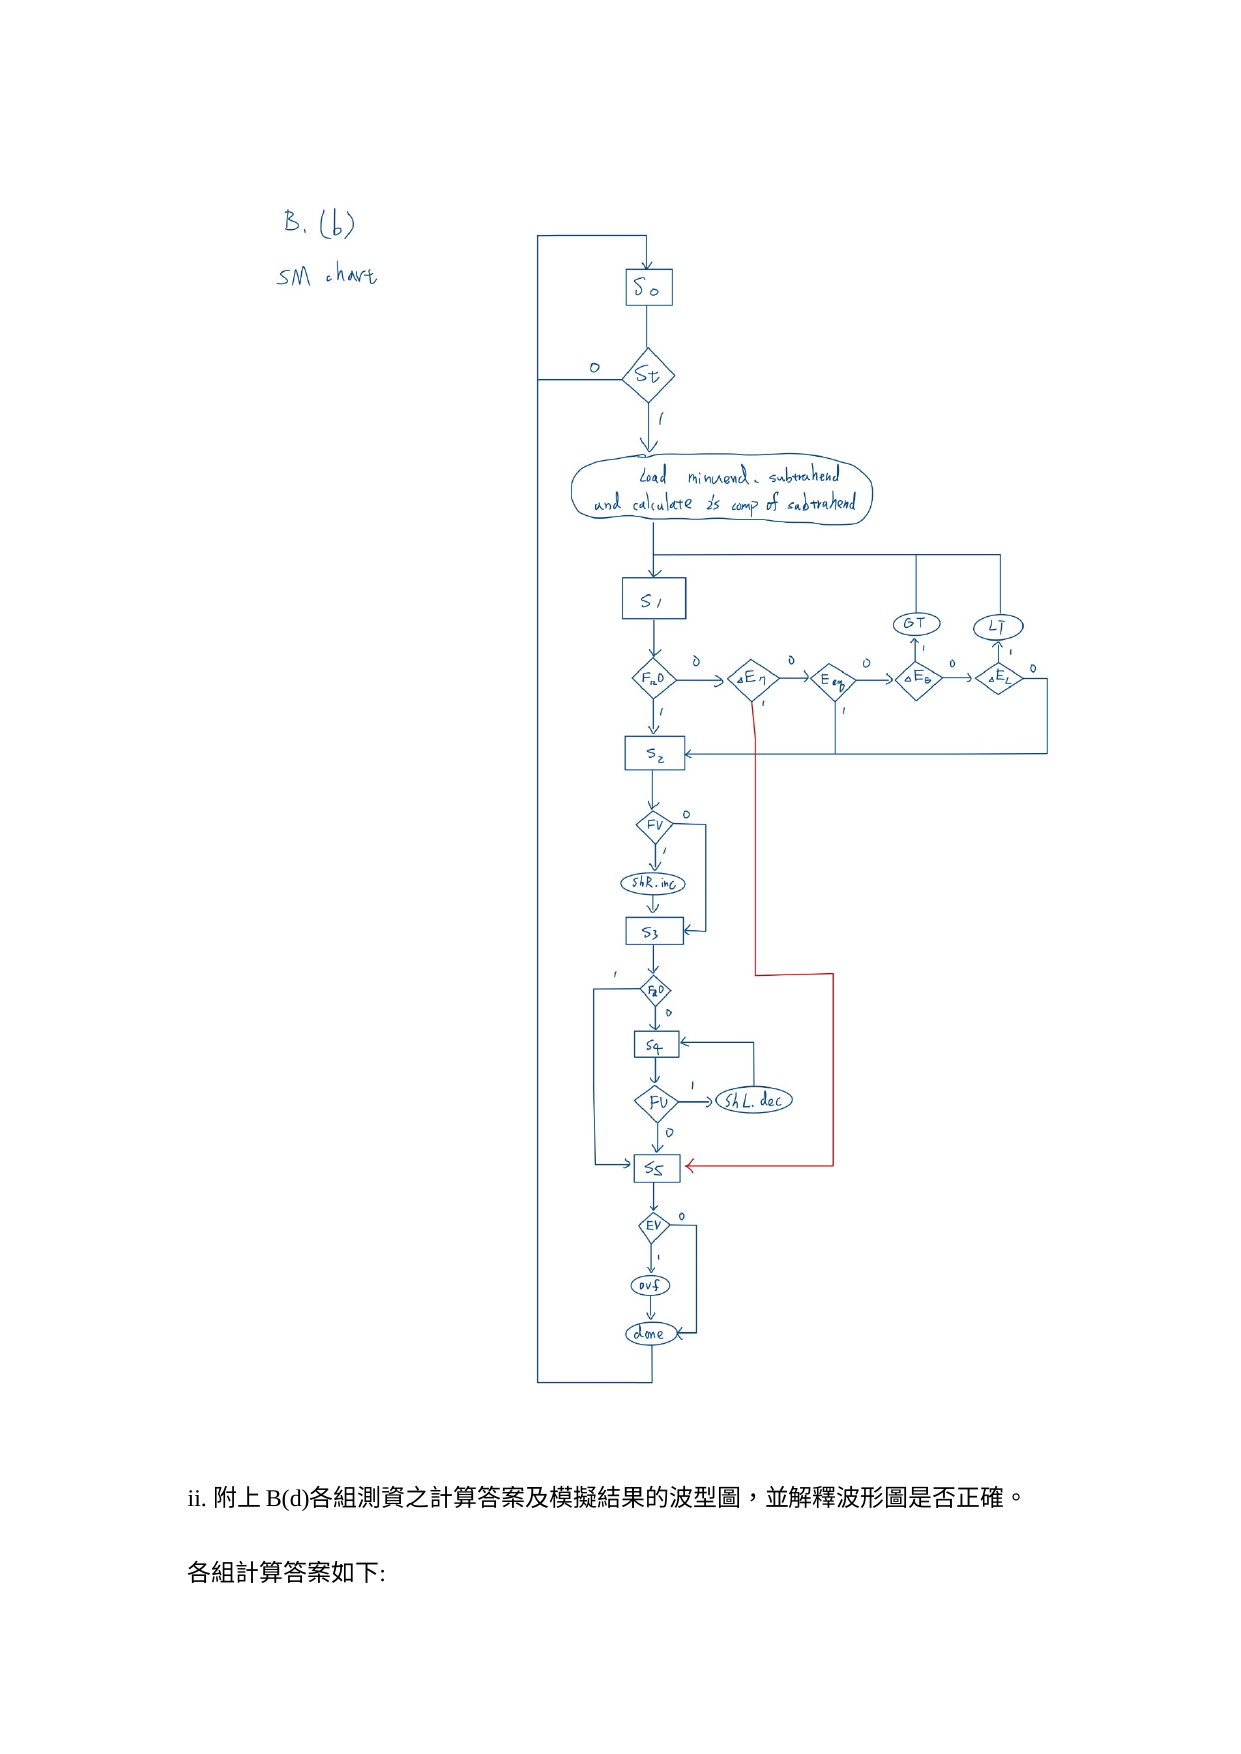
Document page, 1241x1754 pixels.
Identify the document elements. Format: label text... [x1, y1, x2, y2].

text 各組計算答案如下: [187, 1552, 1053, 1589]
text ii. 附上B(d)各組測資之計算答案及模擬結果的波型圖，並解釋波形圖是否正確。 [187, 1477, 1053, 1514]
picture [187, 164, 1112, 1471]
